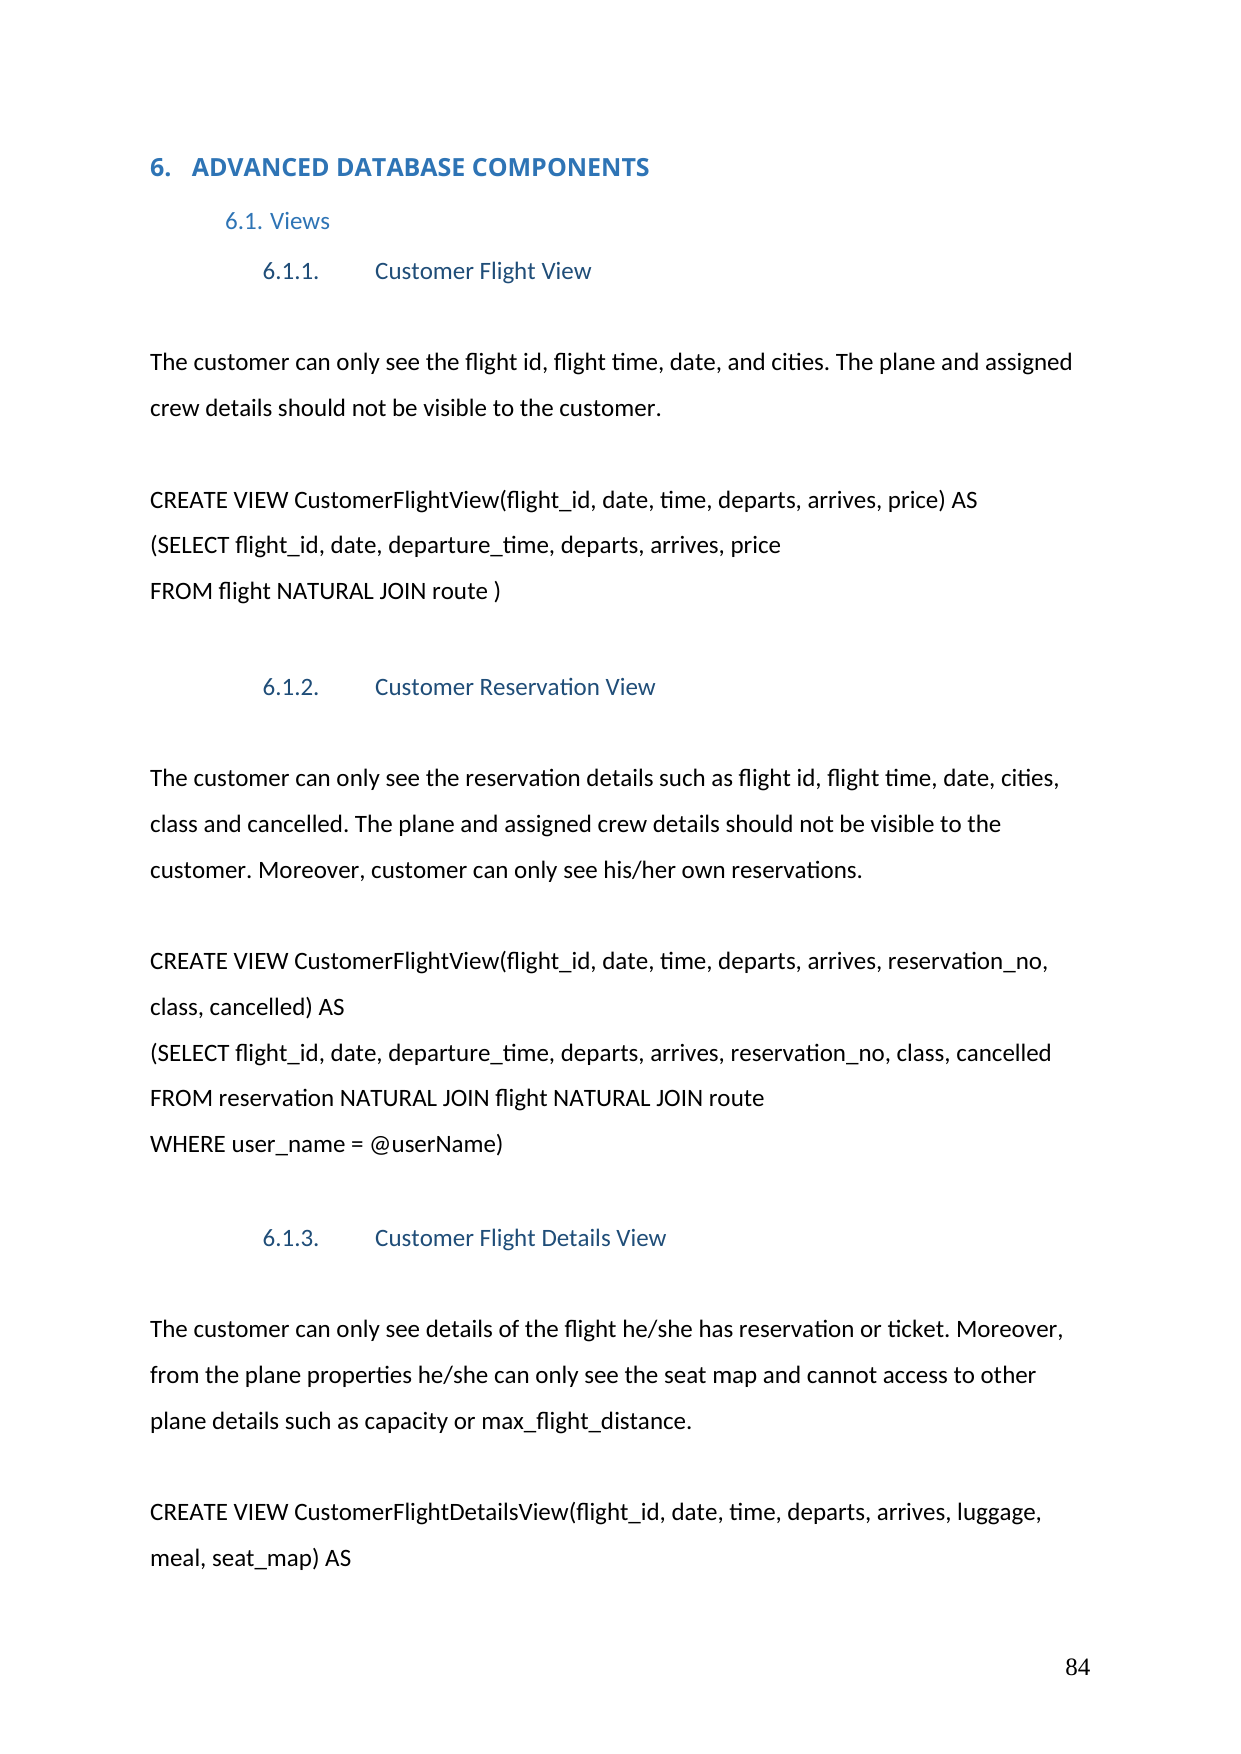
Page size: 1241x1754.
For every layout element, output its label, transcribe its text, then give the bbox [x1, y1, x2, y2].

subtitle Views [225, 205, 1090, 236]
text CREATE VIEW CustomerFlightView(flight_id, date, time, departs, arrives, reservation_no, class, cancelled) AS [150, 945, 1090, 1021]
text WHERE user_name = @userName) [150, 1128, 1090, 1159]
subtitle ADVANCED DATABASE COMPONENTS [150, 150, 1090, 184]
text The customer can only see details of the flight he/she has reservation or ticket. Moreover, from the plane properties he/she can only see the seat map and cannot access to other plane details such as capacity or max_flight_distance. [150, 1313, 1090, 1435]
text CREATE VIEW CustomerFlightView(flight_id, date, time, departs, arrives, price) AS [150, 484, 1090, 514]
text (SELECT flight_id, date, departure_time, departs, arrives, reservation_no, class, cancelled [150, 1037, 1090, 1067]
subtitle Customer Flight View [262, 255, 1090, 286]
text FROM reservation NATURAL JOIN flight NATURAL JOIN route [150, 1082, 1090, 1113]
subtitle Customer Flight Details View [262, 1222, 1090, 1252]
text (SELECT flight_id, date, departure_time, departs, arrives, price [150, 529, 1090, 560]
text The customer can only see the flight id, flight time, date, and cities. The plane and assigned crew details should not be visible to the customer. [150, 347, 1090, 423]
subtitle Customer Reservation View [262, 671, 1090, 701]
text CREATE VIEW CustomerFlightDetailsView(flight_id, date, time, departs, arrives, luggage, meal, seat_map) AS [150, 1496, 1090, 1573]
text The customer can only see the reservation details such as flight id, flight time, date, cities, class and cancelled. The plane and assigned crew details should not be visible to the customer. Moreover, customer can only see his/her own reservations. [150, 762, 1090, 884]
text FROM flight NATURAL JOIN route ) [150, 575, 1090, 606]
